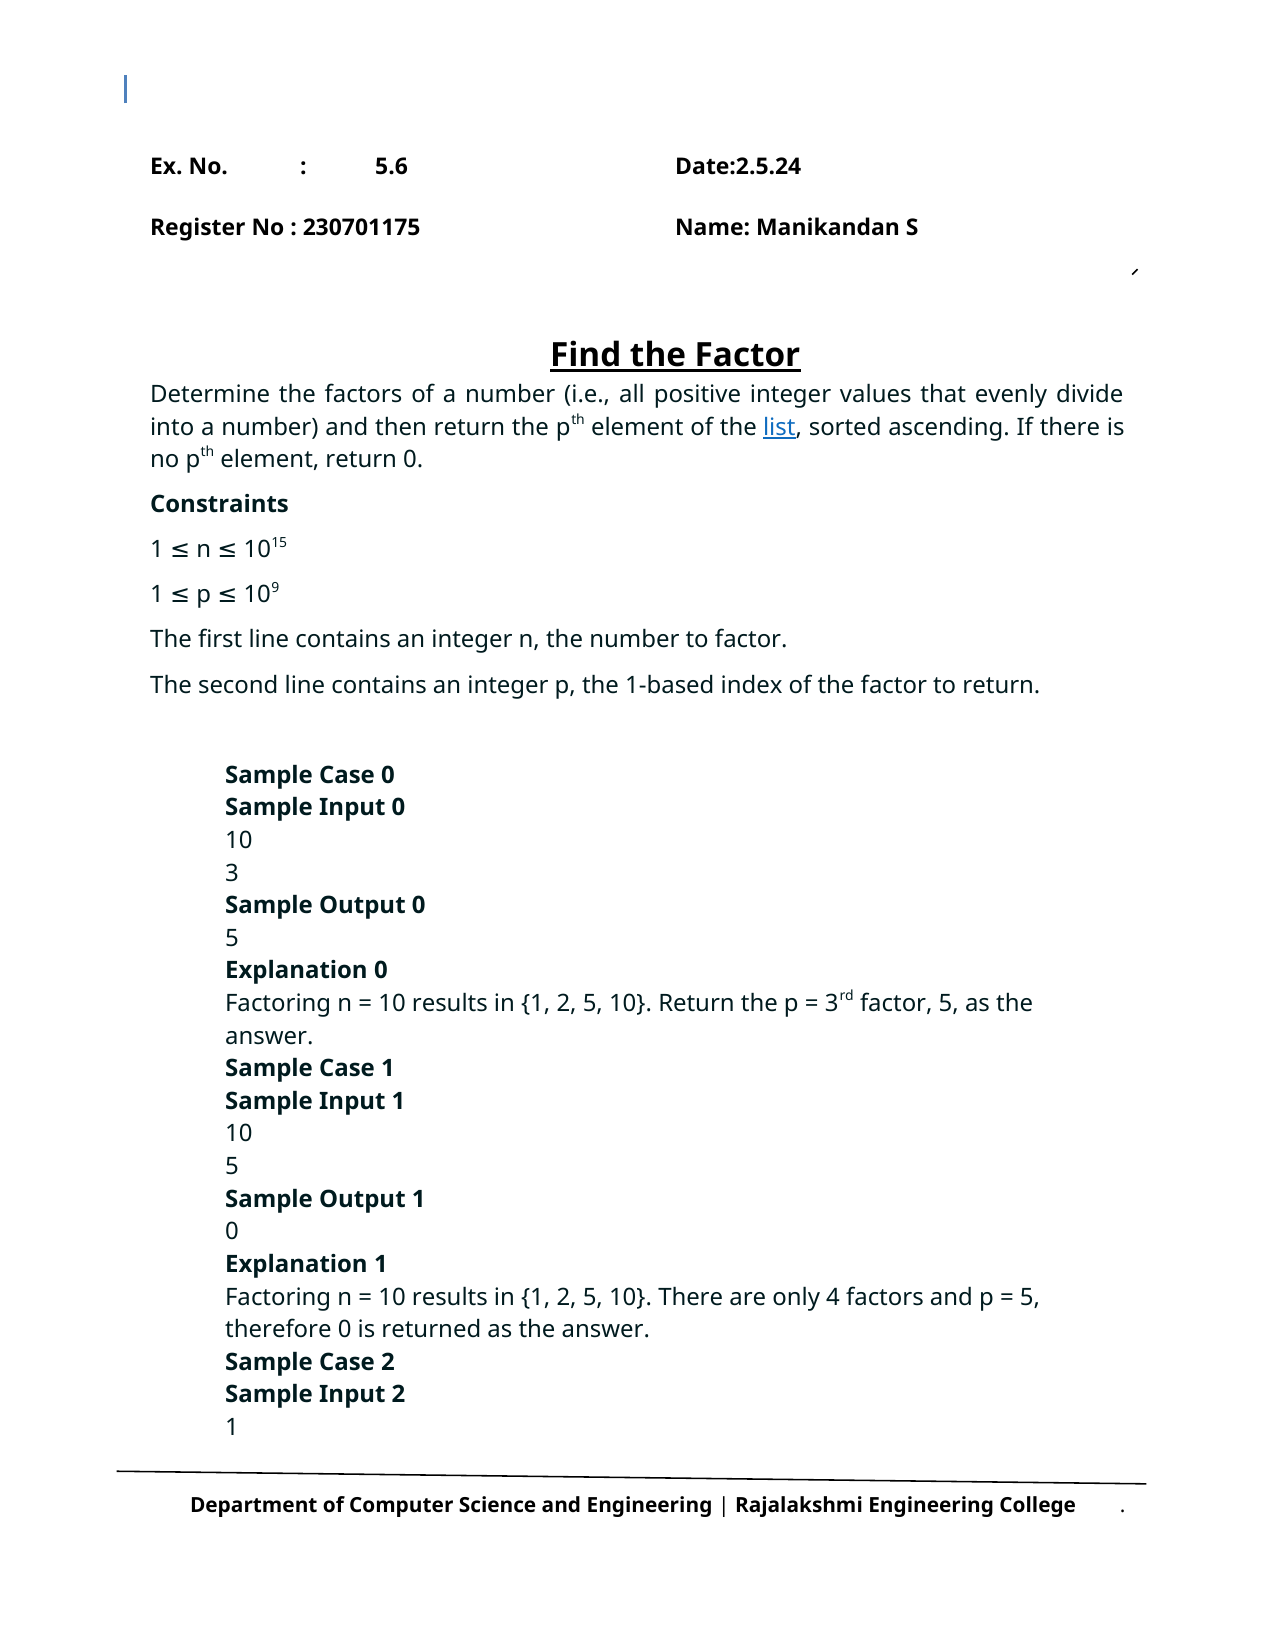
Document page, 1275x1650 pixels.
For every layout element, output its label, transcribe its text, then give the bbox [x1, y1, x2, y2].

text Constraints [150, 487, 1125, 519]
text 1 ≤ p ≤ 109 [150, 577, 1125, 610]
text Sample Output 0 [225, 888, 1125, 921]
text Find the Factor [225, 331, 1125, 377]
text 3 [225, 855, 1125, 888]
text Determine the factors of a number (i.e., all positive integer values that evenly divide into a number) and then return the pth element of the list, sorted ascending. If there is no pth element, return 0. [150, 377, 1125, 474]
text Explanation 0 [225, 953, 1125, 986]
text Sample Input 2 [225, 1377, 1125, 1410]
text Sample Case 1 [225, 1051, 1125, 1084]
text 5 [225, 921, 1125, 953]
text 0 [225, 1214, 1125, 1247]
text Factoring n = 10 results in {1, 2, 5, 10}. There are only 4 factors and p = 5, therefore 0 is returned as the answer. [225, 1279, 1125, 1344]
text Ex. No. : 5.6 Date:2.5.24 [150, 150, 1125, 181]
text 10 [225, 823, 1125, 855]
text Sample Input 0 [225, 790, 1125, 823]
text 1 [225, 1410, 1125, 1442]
text Sample Output 1 [225, 1181, 1125, 1214]
text 5 [225, 1149, 1125, 1181]
text The second line contains an integer p, the 1-based index of the factor to return. [150, 667, 1125, 700]
text 1 ≤ n ≤ 1015 [150, 532, 1125, 565]
text Sample Case 0 [225, 758, 1125, 790]
text Explanation 1 [225, 1247, 1125, 1279]
text Register No : 230701175 Name: Manikandan S [150, 210, 1125, 242]
text Factoring n = 10 results in {1, 2, 5, 10}. Return the p = 3rd factor, 5, as the answer. [225, 986, 1125, 1051]
text Sample Case 2 [225, 1344, 1125, 1377]
text 10 [225, 1116, 1125, 1149]
text The first line contains an integer n, the number to factor. [150, 622, 1125, 655]
text Sample Input 1 [225, 1084, 1125, 1116]
